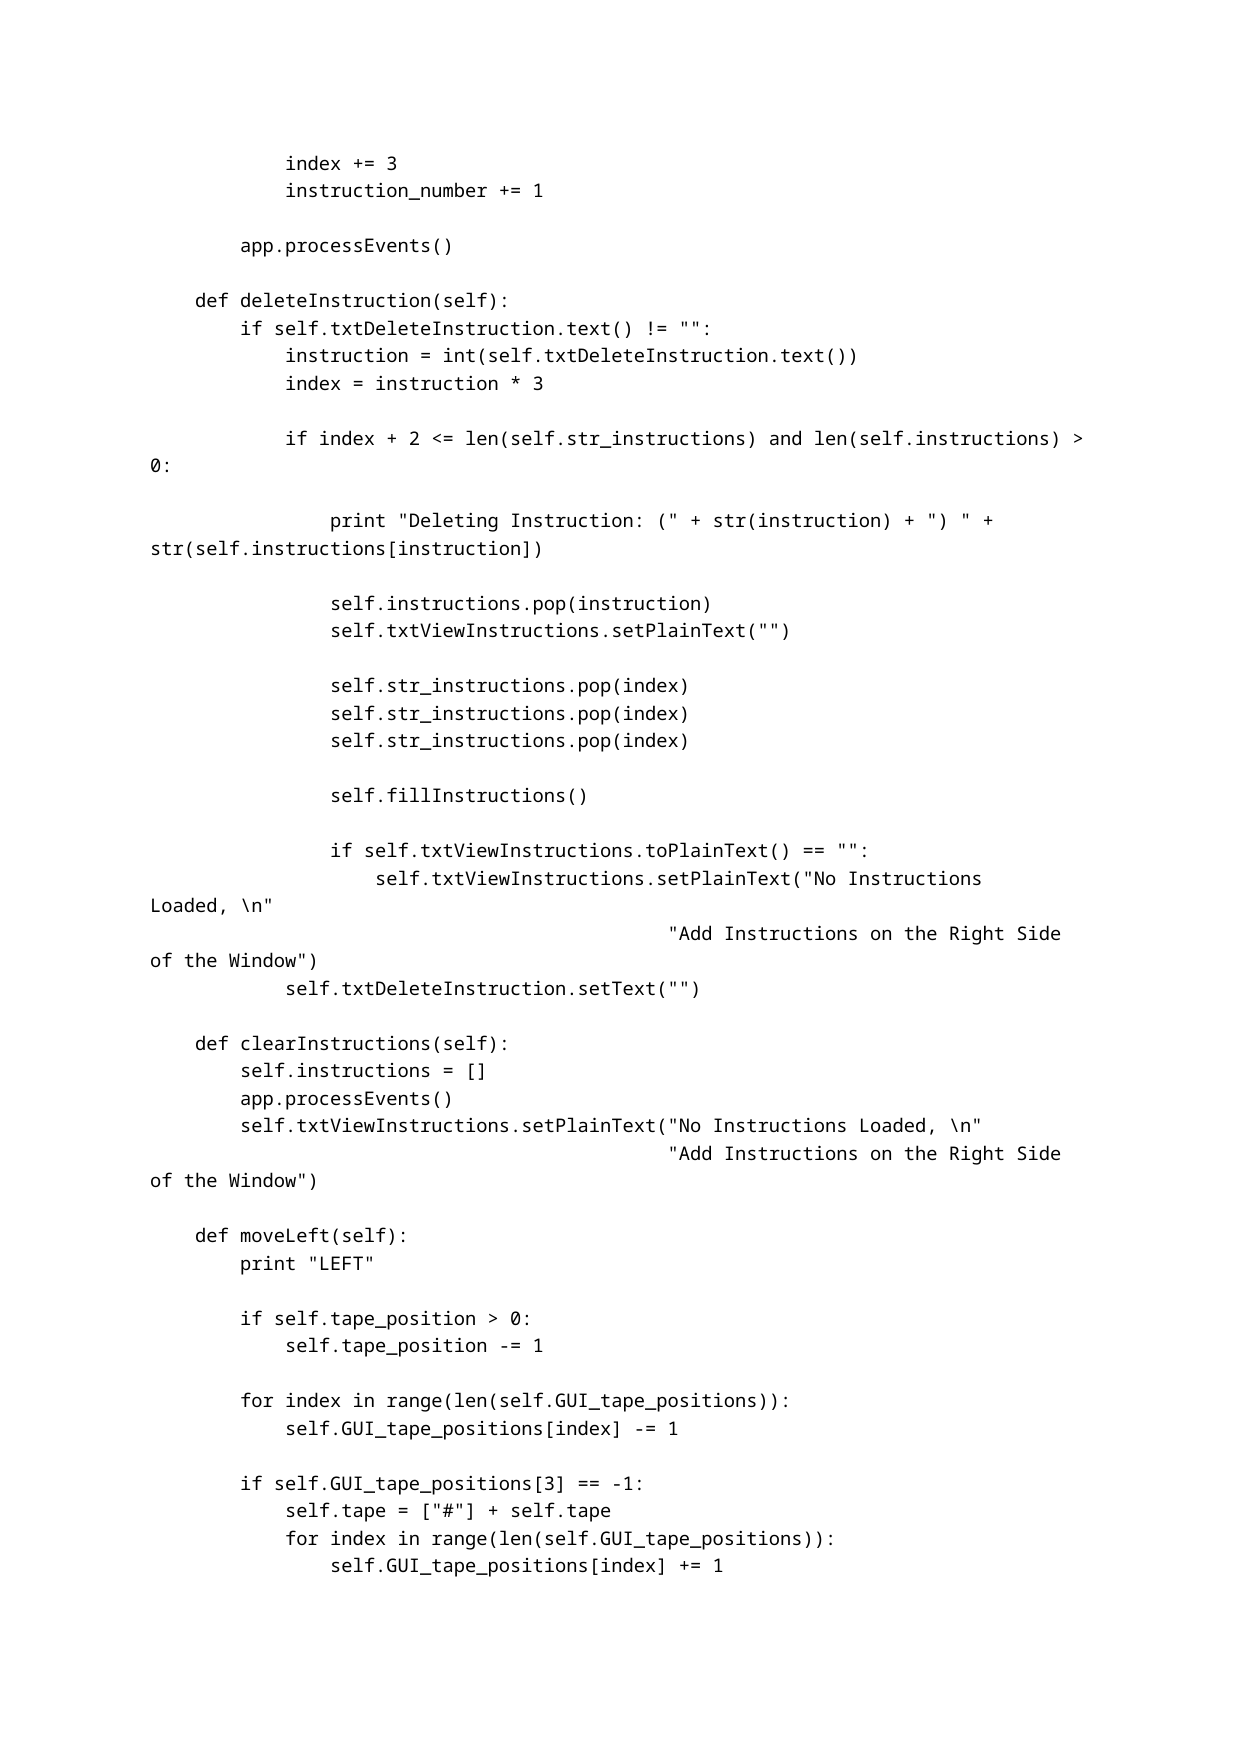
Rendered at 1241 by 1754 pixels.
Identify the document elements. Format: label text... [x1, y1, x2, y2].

text for index in range(len(self.GUI_tape_positions)): [150, 1525, 1090, 1551]
text instruction = int(self.txtDeleteInstruction.text()) [150, 342, 1090, 368]
text print "LEFT" [150, 1250, 1090, 1276]
text app.processEvents() [150, 1085, 1090, 1111]
text def moveLeft(self): [150, 1222, 1090, 1248]
text index += 3 [150, 150, 1090, 176]
text print "Deleting Instruction: (" + str(instruction) + ") " + str(self.instructions[instruction]) [150, 507, 1090, 561]
text "Add Instructions on the Right Side of the Window") [150, 1140, 1090, 1193]
text self.txtDeleteInstruction.setText("") [150, 975, 1090, 1001]
text self.str_instructions.pop(index) [150, 727, 1090, 753]
text self.txtViewInstructions.setPlainText("No Instructions Loaded, \n" [150, 1112, 1090, 1138]
text self.instructions = [] [150, 1057, 1090, 1083]
text self.instructions.pop(instruction) [150, 590, 1090, 616]
text if self.GUI_tape_positions[3] == -1: [150, 1470, 1090, 1496]
text "Add Instructions on the Right Side of the Window") [150, 920, 1090, 973]
text instruction_number += 1 [150, 177, 1090, 203]
text def clearInstructions(self): [150, 1030, 1090, 1056]
text if self.txtViewInstructions.toPlainText() == "": [150, 837, 1090, 863]
text def deleteInstruction(self): [150, 287, 1090, 313]
text self.str_instructions.pop(index) [150, 672, 1090, 698]
text self.tape = ["#"] + self.tape [150, 1497, 1090, 1523]
text self.fillInstructions() [150, 782, 1090, 808]
text index = instruction * 3 [150, 370, 1090, 396]
text if self.tape_position > 0: [150, 1305, 1090, 1331]
text for index in range(len(self.GUI_tape_positions)): [150, 1387, 1090, 1413]
text self.tape_position -= 1 [150, 1332, 1090, 1358]
text self.txtViewInstructions.setPlainText("No Instructions Loaded, \n" [150, 865, 1090, 918]
text if index + 2 <= len(self.str_instructions) and len(self.instructions) > 0: [150, 425, 1090, 478]
text self.txtViewInstructions.setPlainText("") [150, 617, 1090, 643]
text self.str_instructions.pop(index) [150, 700, 1090, 726]
text self.GUI_tape_positions[index] += 1 [150, 1552, 1090, 1578]
text app.processEvents() [150, 232, 1090, 258]
text self.GUI_tape_positions[index] -= 1 [150, 1415, 1090, 1441]
text if self.txtDeleteInstruction.text() != "": [150, 315, 1090, 341]
